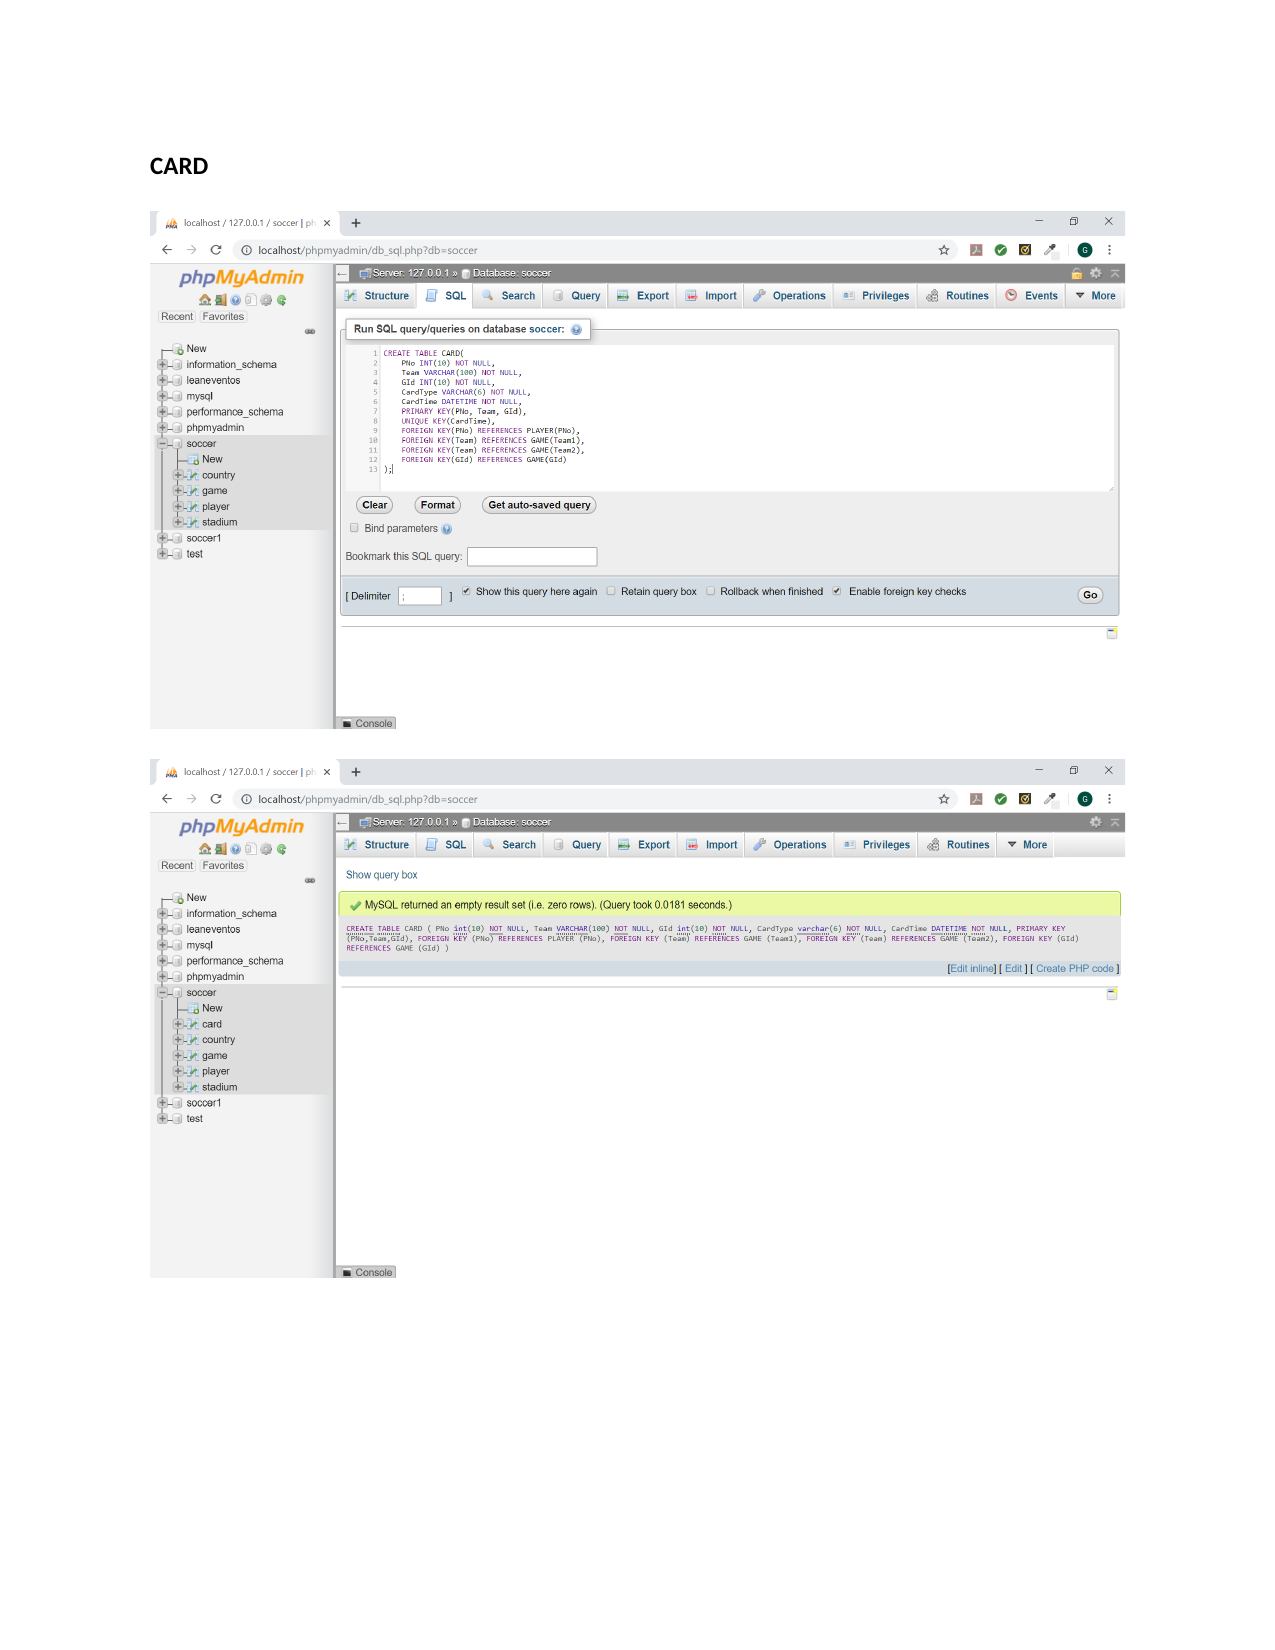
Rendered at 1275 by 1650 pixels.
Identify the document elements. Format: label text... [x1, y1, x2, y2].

picture [150, 759, 1125, 1278]
picture [150, 211, 1125, 729]
text CARD [150, 150, 1125, 181]
